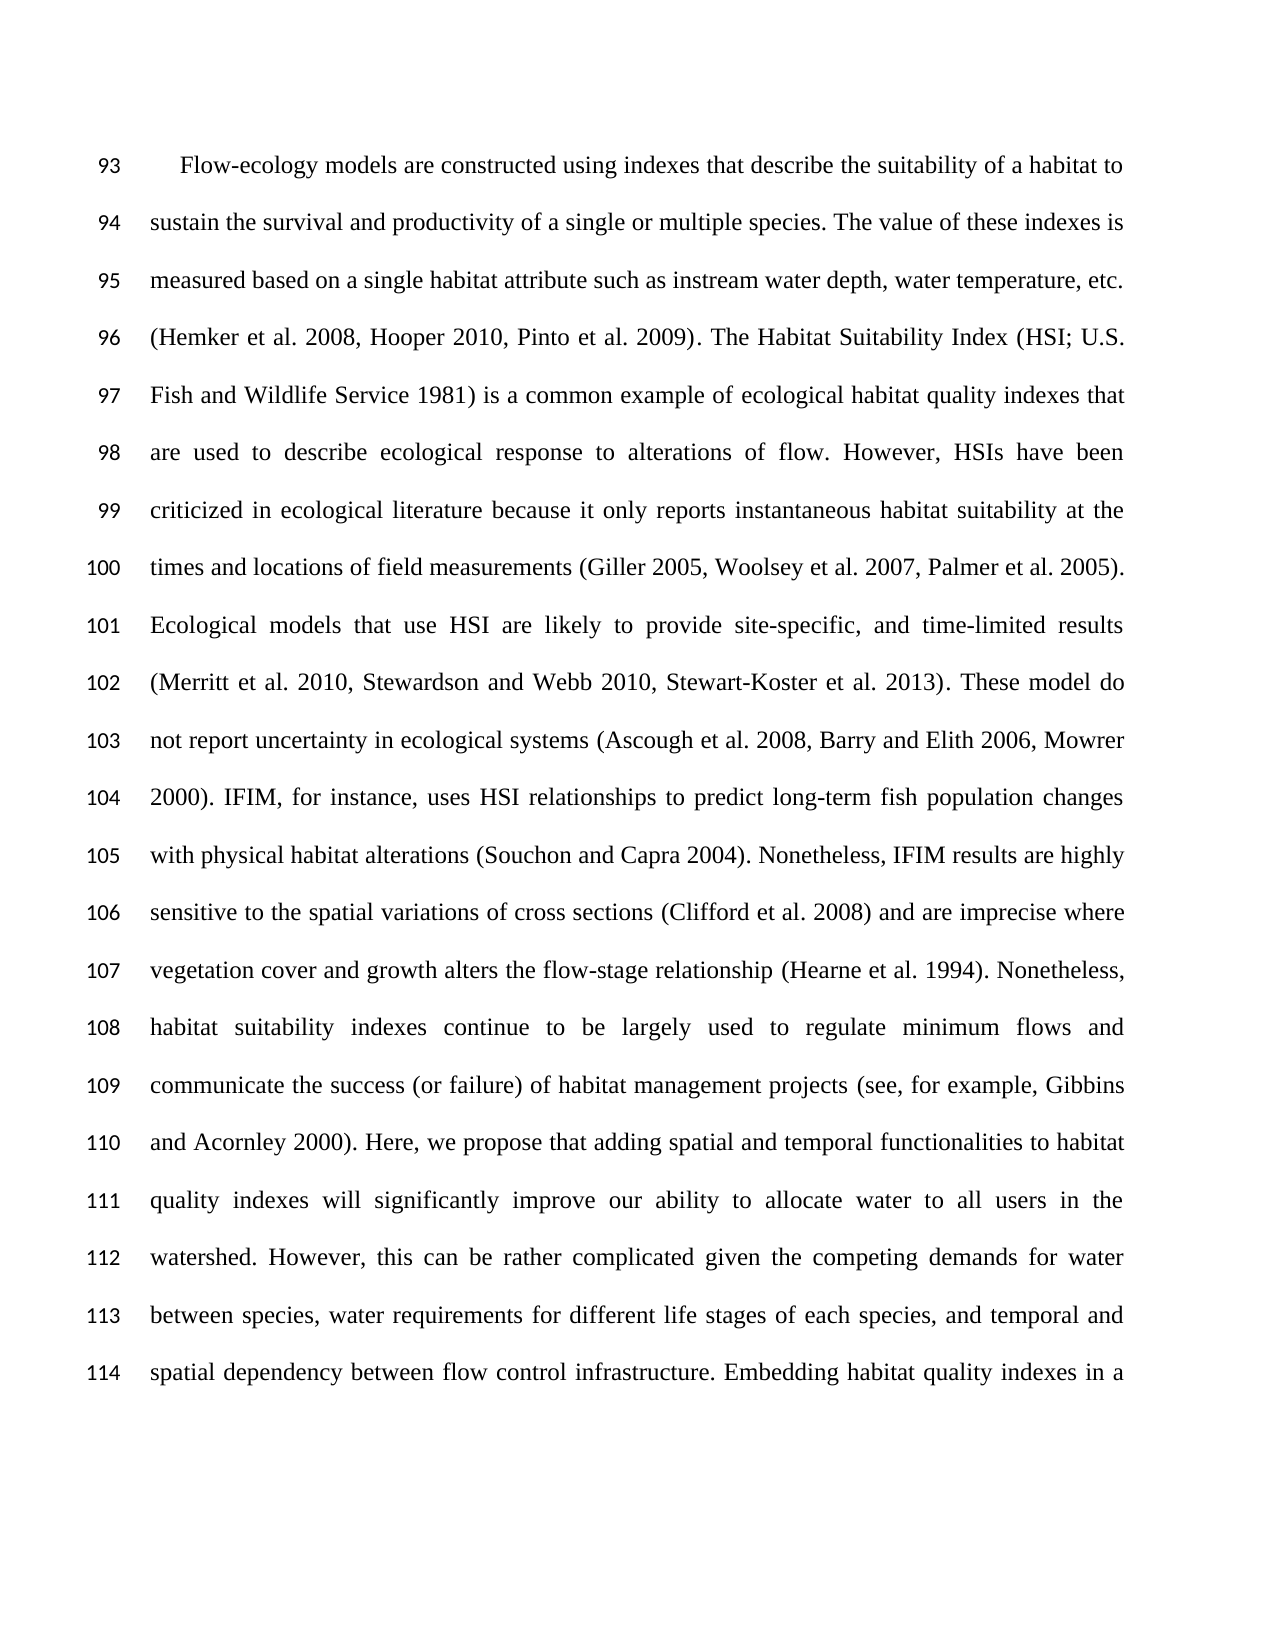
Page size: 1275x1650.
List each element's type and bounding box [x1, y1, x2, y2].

text [150, 150, 1125, 1386]
